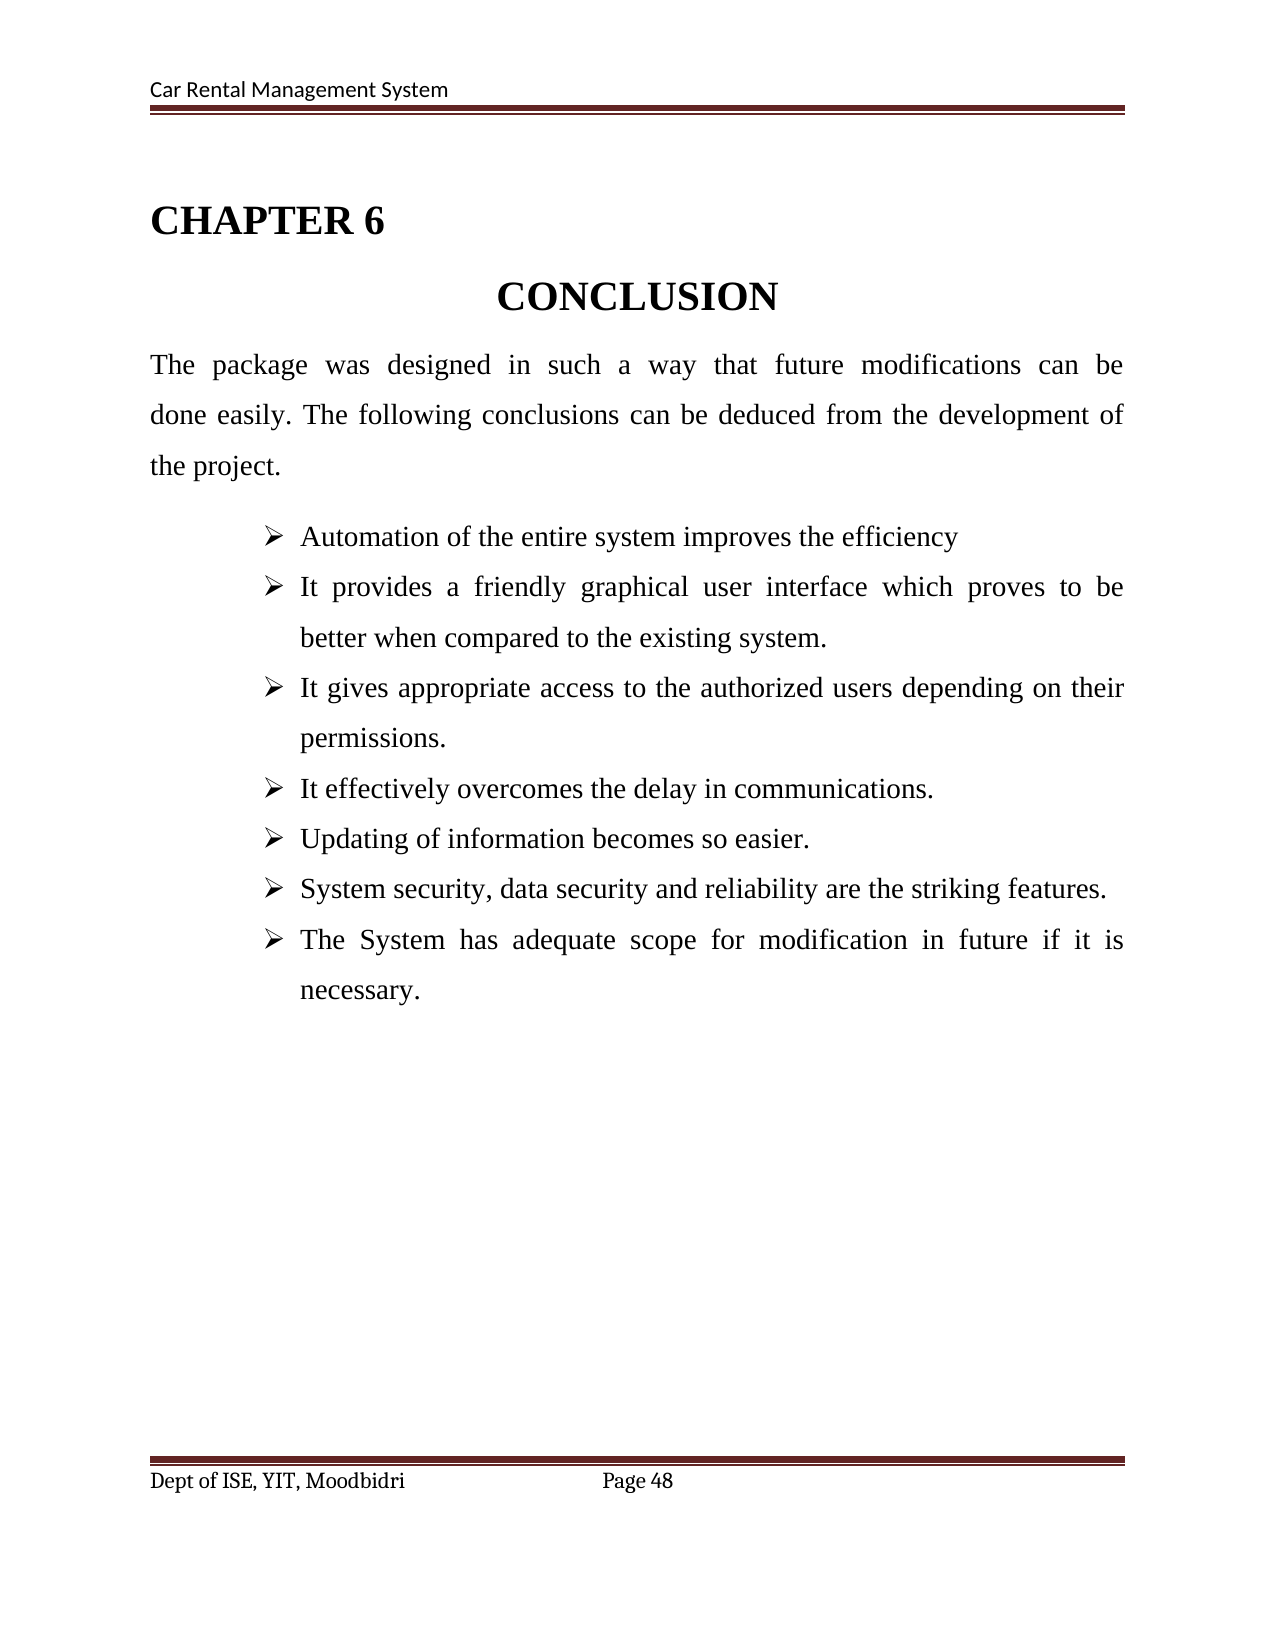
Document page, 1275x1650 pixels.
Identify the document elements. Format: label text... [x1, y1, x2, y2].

list The System has adequate scope for modification in future if it is necessary. [262, 922, 1125, 1006]
list Automation of the entire system improves the efficiency [262, 519, 1125, 552]
list It provides a friendly graphical user interface which proves to be better when compared to the existing system. [262, 569, 1125, 653]
list It gives appropriate access to the authorized users depending on their permissions. [262, 670, 1125, 754]
text CHAPTER 6 [150, 195, 1125, 243]
list It effectively overcomes the delay in communications. [262, 771, 1125, 804]
list System security, data security and reliability are the striking features. [262, 872, 1125, 905]
list Updating of information becomes so easier. [262, 821, 1125, 855]
text The package was designed in such a way that future modifications can be done easily. The following conclusions can be deduced from the development of the project. [150, 347, 1125, 481]
text CONCLUSION [150, 271, 1125, 319]
